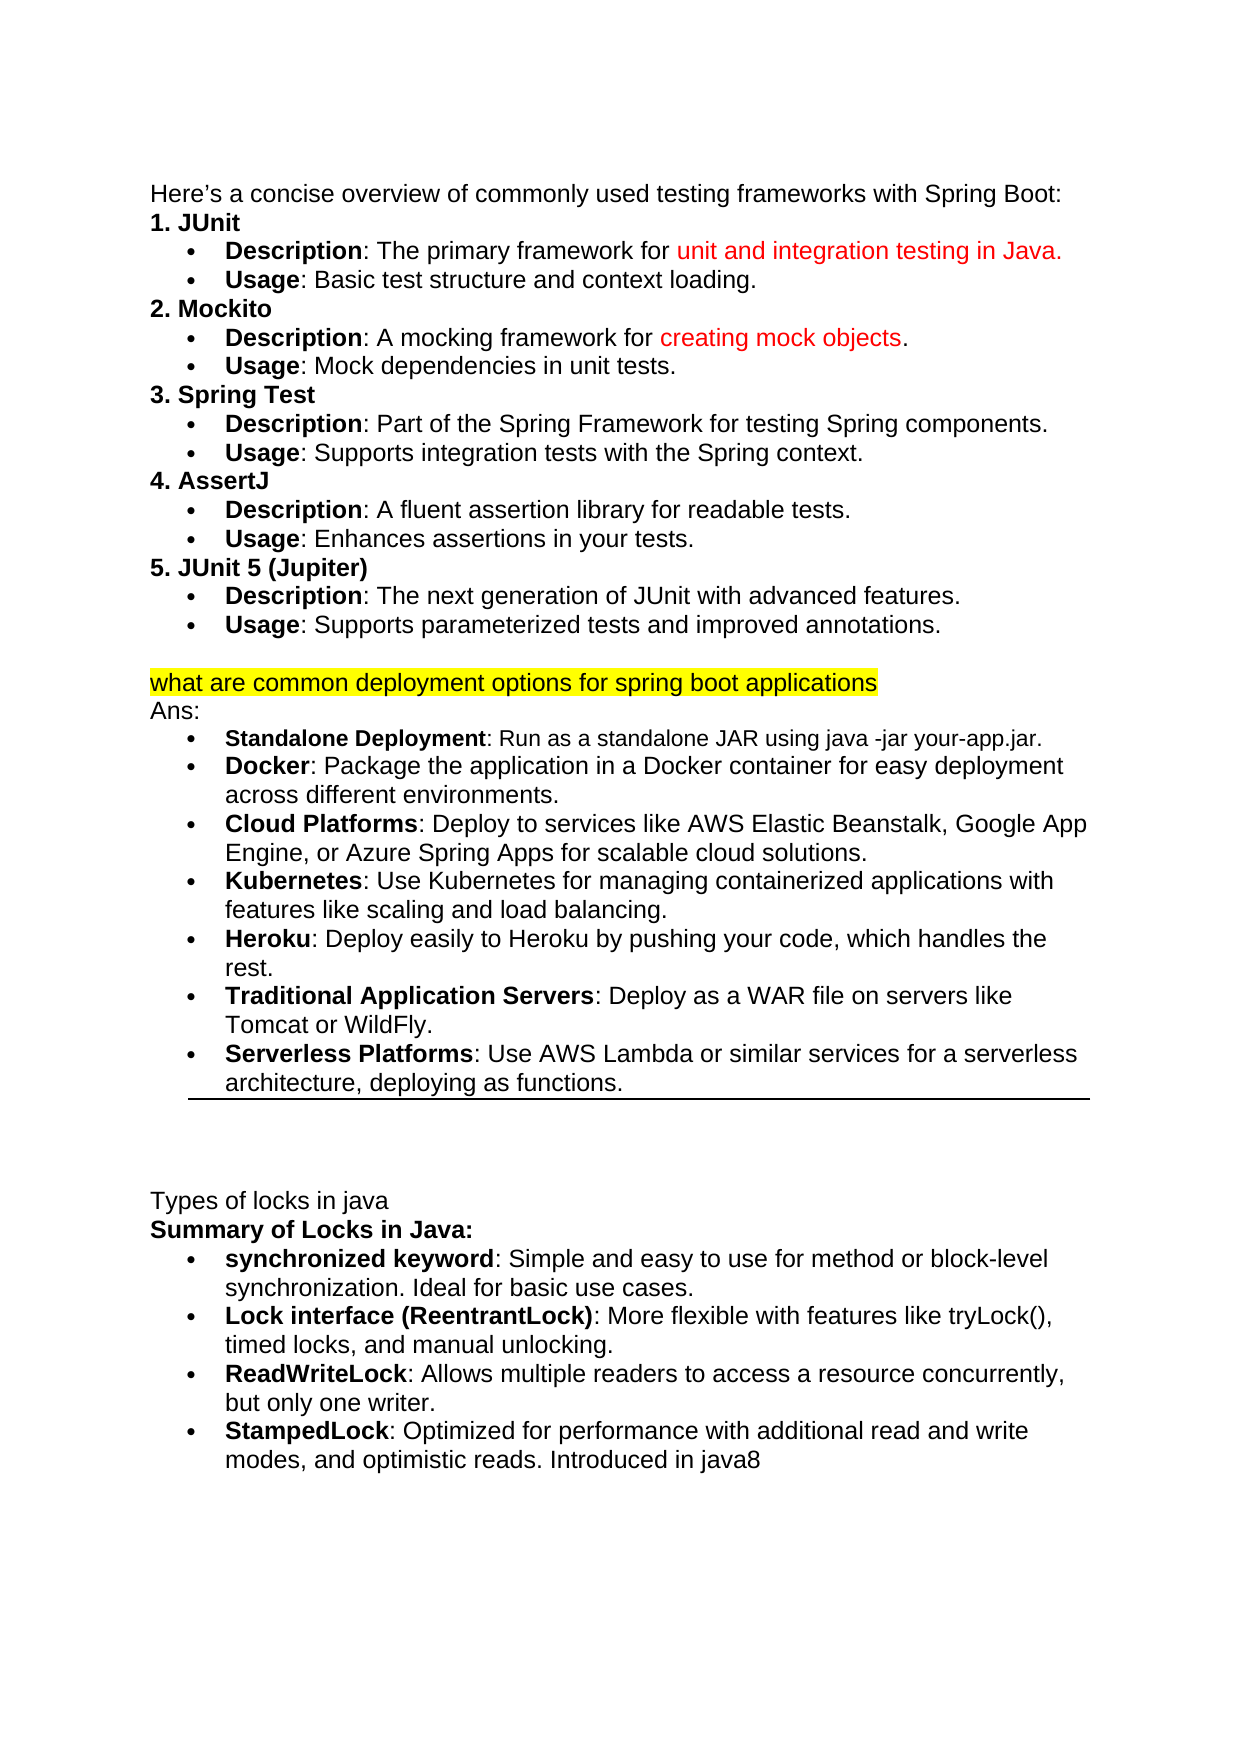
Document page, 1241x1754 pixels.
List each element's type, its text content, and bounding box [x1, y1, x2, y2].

list Description: The next generation of JUnit with advanced features. [187, 581, 1090, 610]
text Types of locks in java [150, 1186, 1090, 1215]
text 1. JUnit [150, 207, 1090, 236]
list Standalone Deployment: Run as a standalone JAR using java -jar your-app.jar. [187, 725, 1090, 751]
list ReadWriteLock: Allows multiple readers to access a resource concurrently, but only one writer. [187, 1359, 1090, 1416]
list Usage: Basic test structure and context loading. [187, 265, 1090, 294]
list Description: Part of the Spring Framework for testing Spring components. [187, 409, 1090, 437]
text Ans: [150, 696, 1090, 725]
list Lock interface (ReentrantLock): More flexible with features like tryLock(), timed locks, and manual unlocking. [187, 1301, 1090, 1359]
text 5. JUnit 5 (Jupiter) [150, 552, 1090, 581]
list Usage: Mock dependencies in unit tests. [187, 351, 1090, 380]
list Kubernetes: Use Kubernetes for managing containerized applications with features like scaling and load balancing. [187, 866, 1090, 924]
list synchronized keyword: Simple and easy to use for method or block-level synchronization. Ideal for basic use cases. [187, 1244, 1090, 1301]
list Usage: Enhances assertions in your tests. [187, 524, 1090, 552]
text 4. AssertJ [150, 466, 1090, 495]
list Serverless Platforms: Use AWS Lambda or similar services for a serverless architecture, deploying as functions. [187, 1039, 1090, 1100]
text 3. Spring Test [150, 380, 1090, 409]
list Description: A fluent assertion library for readable tests. [187, 495, 1090, 524]
text what are common deployment options for spring boot applications [150, 667, 1090, 696]
list Description: The primary framework for unit and integration testing in Java. [187, 236, 1090, 265]
text 2. Mockito [150, 294, 1090, 322]
list Cloud Platforms: Deploy to services like AWS Elastic Beanstalk, Google App Engine, or Azure Spring Apps for scalable cloud solutions. [187, 809, 1090, 866]
list Heroku: Deploy easily to Heroku by pushing your code, which handles the rest. [187, 924, 1090, 981]
list StampedLock: Optimized for performance with additional read and write modes, and optimistic reads. Introduced in java8 [187, 1416, 1090, 1474]
text Here’s a concise overview of commonly used testing frameworks with Spring Boot: [150, 179, 1090, 207]
list Description: A mocking framework for creating mock objects. [187, 322, 1090, 351]
list Usage: Supports integration tests with the Spring context. [187, 437, 1090, 466]
list Traditional Application Servers: Deploy as a WAR file on servers like Tomcat or WildFly. [187, 981, 1090, 1039]
list Usage: Supports parameterized tests and improved annotations. [187, 610, 1090, 639]
list Docker: Package the application in a Docker container for easy deployment across different environments. [187, 751, 1090, 809]
text Summary of Locks in Java: [150, 1215, 1090, 1244]
